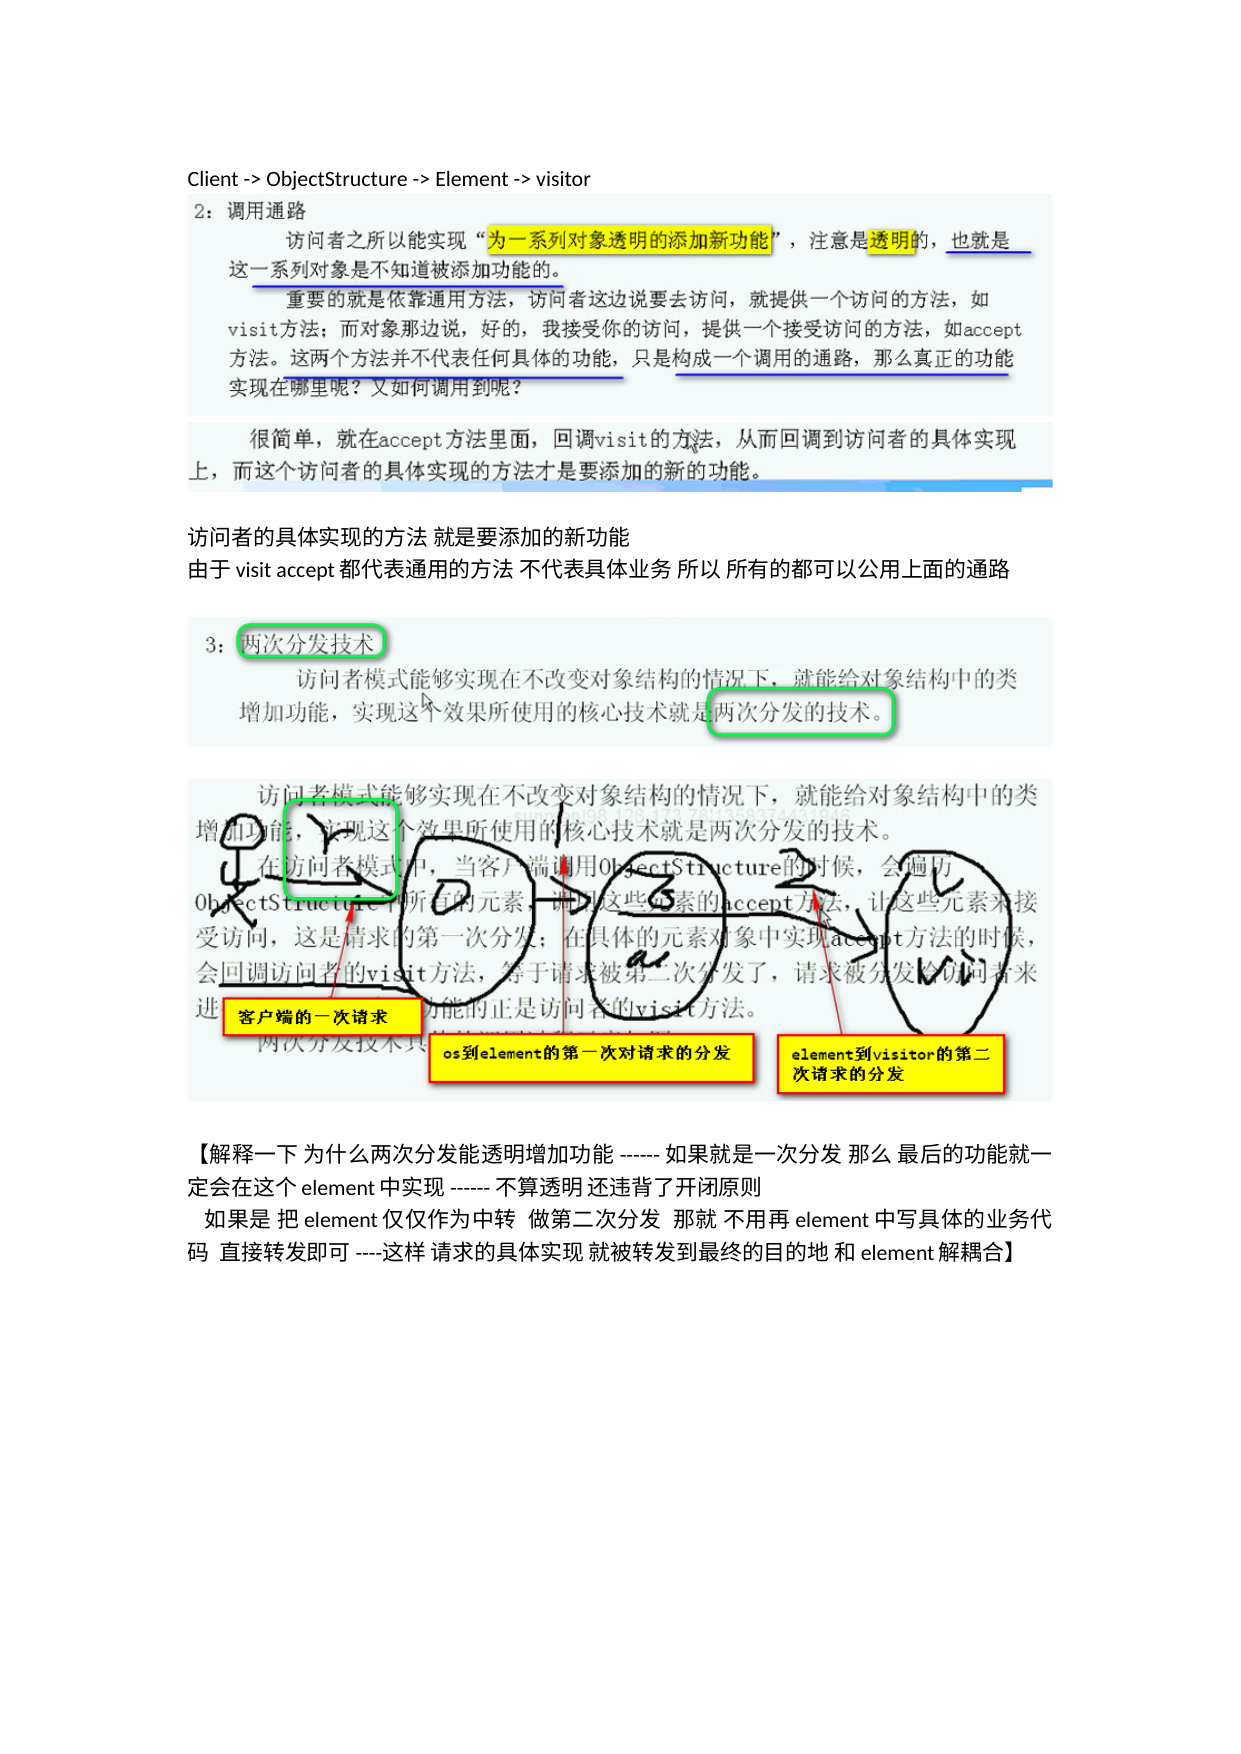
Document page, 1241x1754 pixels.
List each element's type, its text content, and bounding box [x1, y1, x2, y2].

text 由于visit accept都代表通用的方法 不代表具体业务 所以 所有的都可以公用上面的通路 [187, 552, 1053, 584]
text 如果是 把element仅仅作为中转 做第二次分发 那就 不用再element中写具体的业务代码 直接转发即可 ----这样 请求的具体实现 就被转发到最终的目的地 和element解耦合】 [187, 1202, 1053, 1267]
text 【解释一下 为什么两次分发能透明增加功能 ------ 如果就是一次分发 那么 最后的功能就一定会在这个element中实现 ------ 不算透明 还违背了开闭原则 [187, 1137, 1053, 1202]
text Client -> ObjectStructure -> Element -> visitor [187, 162, 1053, 194]
picture [187, 779, 1053, 1101]
picture [187, 422, 1053, 492]
text 访问者的具体实现的方法 就是要添加的新功能 [187, 519, 1053, 552]
picture [187, 617, 1053, 747]
picture [187, 194, 1053, 416]
